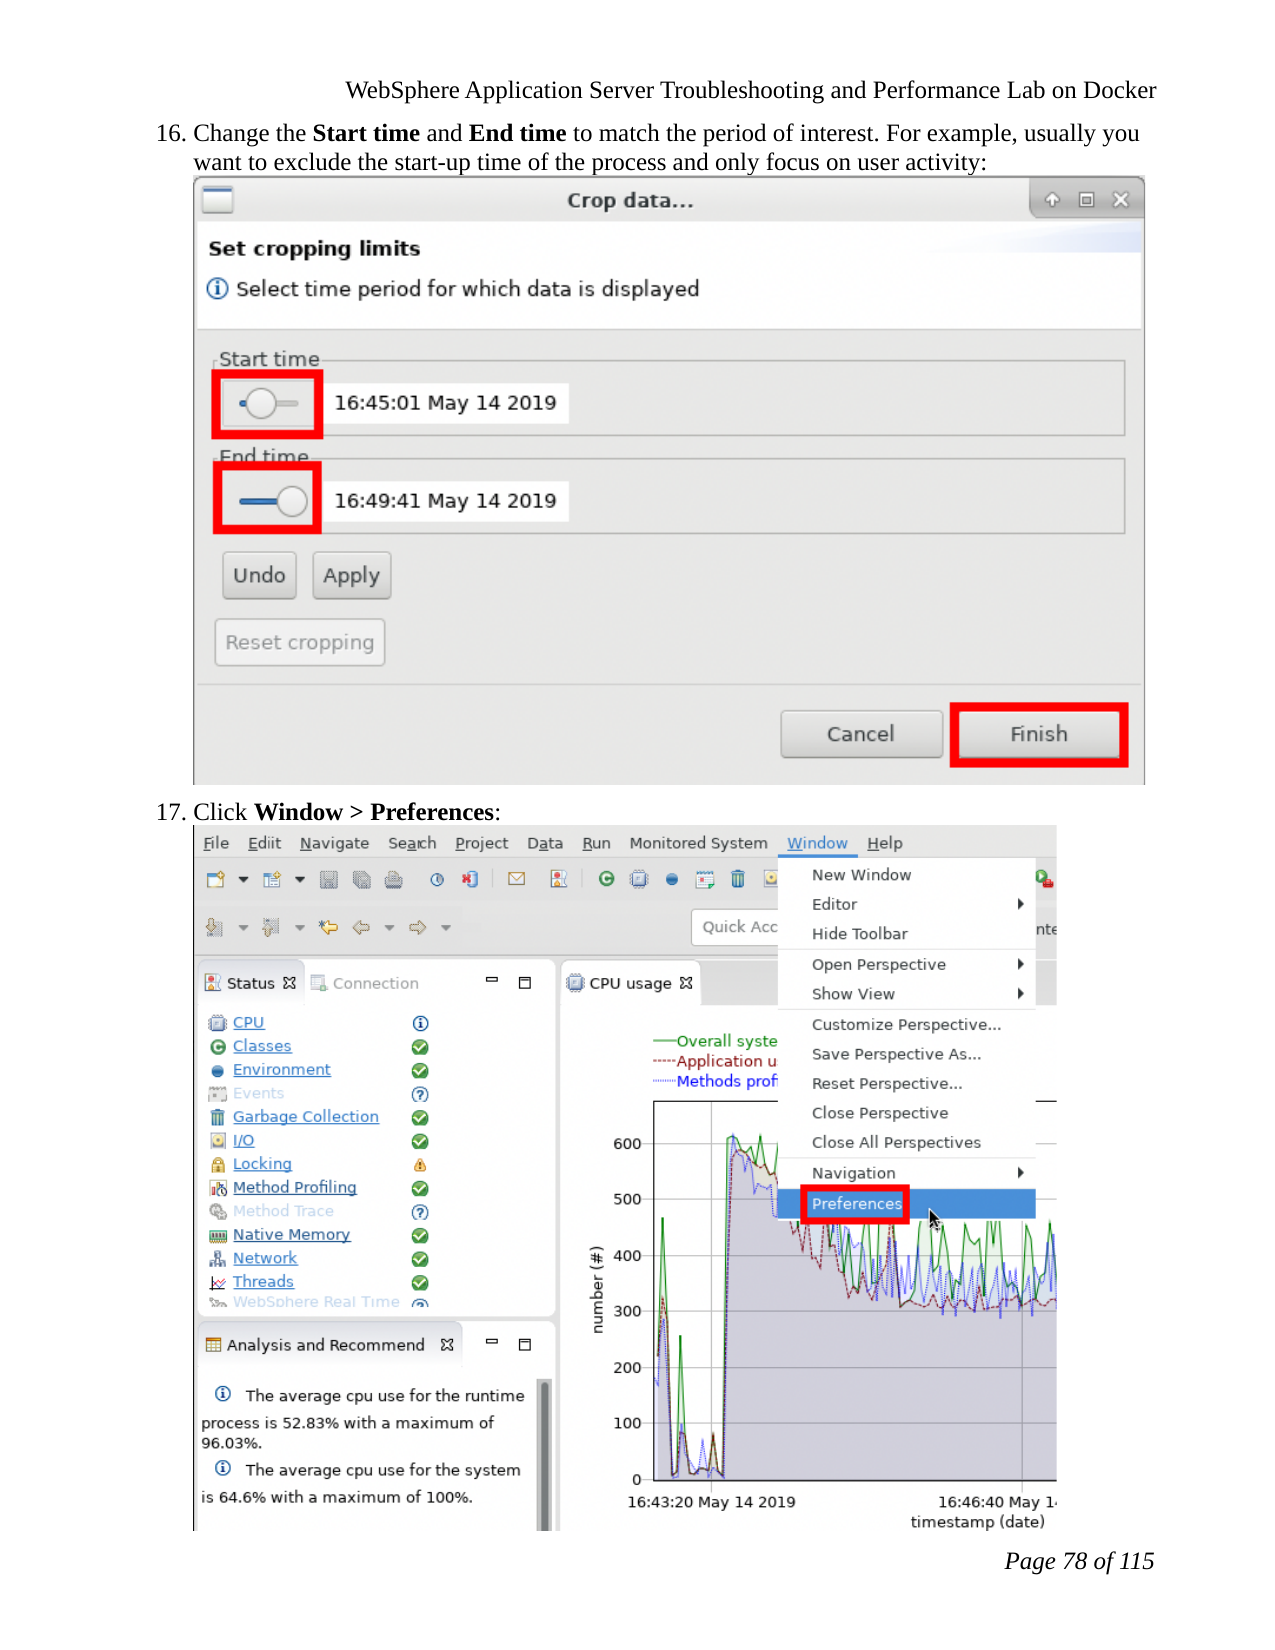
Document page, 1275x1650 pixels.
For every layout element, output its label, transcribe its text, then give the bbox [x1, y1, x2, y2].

picture [193, 175, 1146, 785]
picture [193, 825, 1057, 1531]
